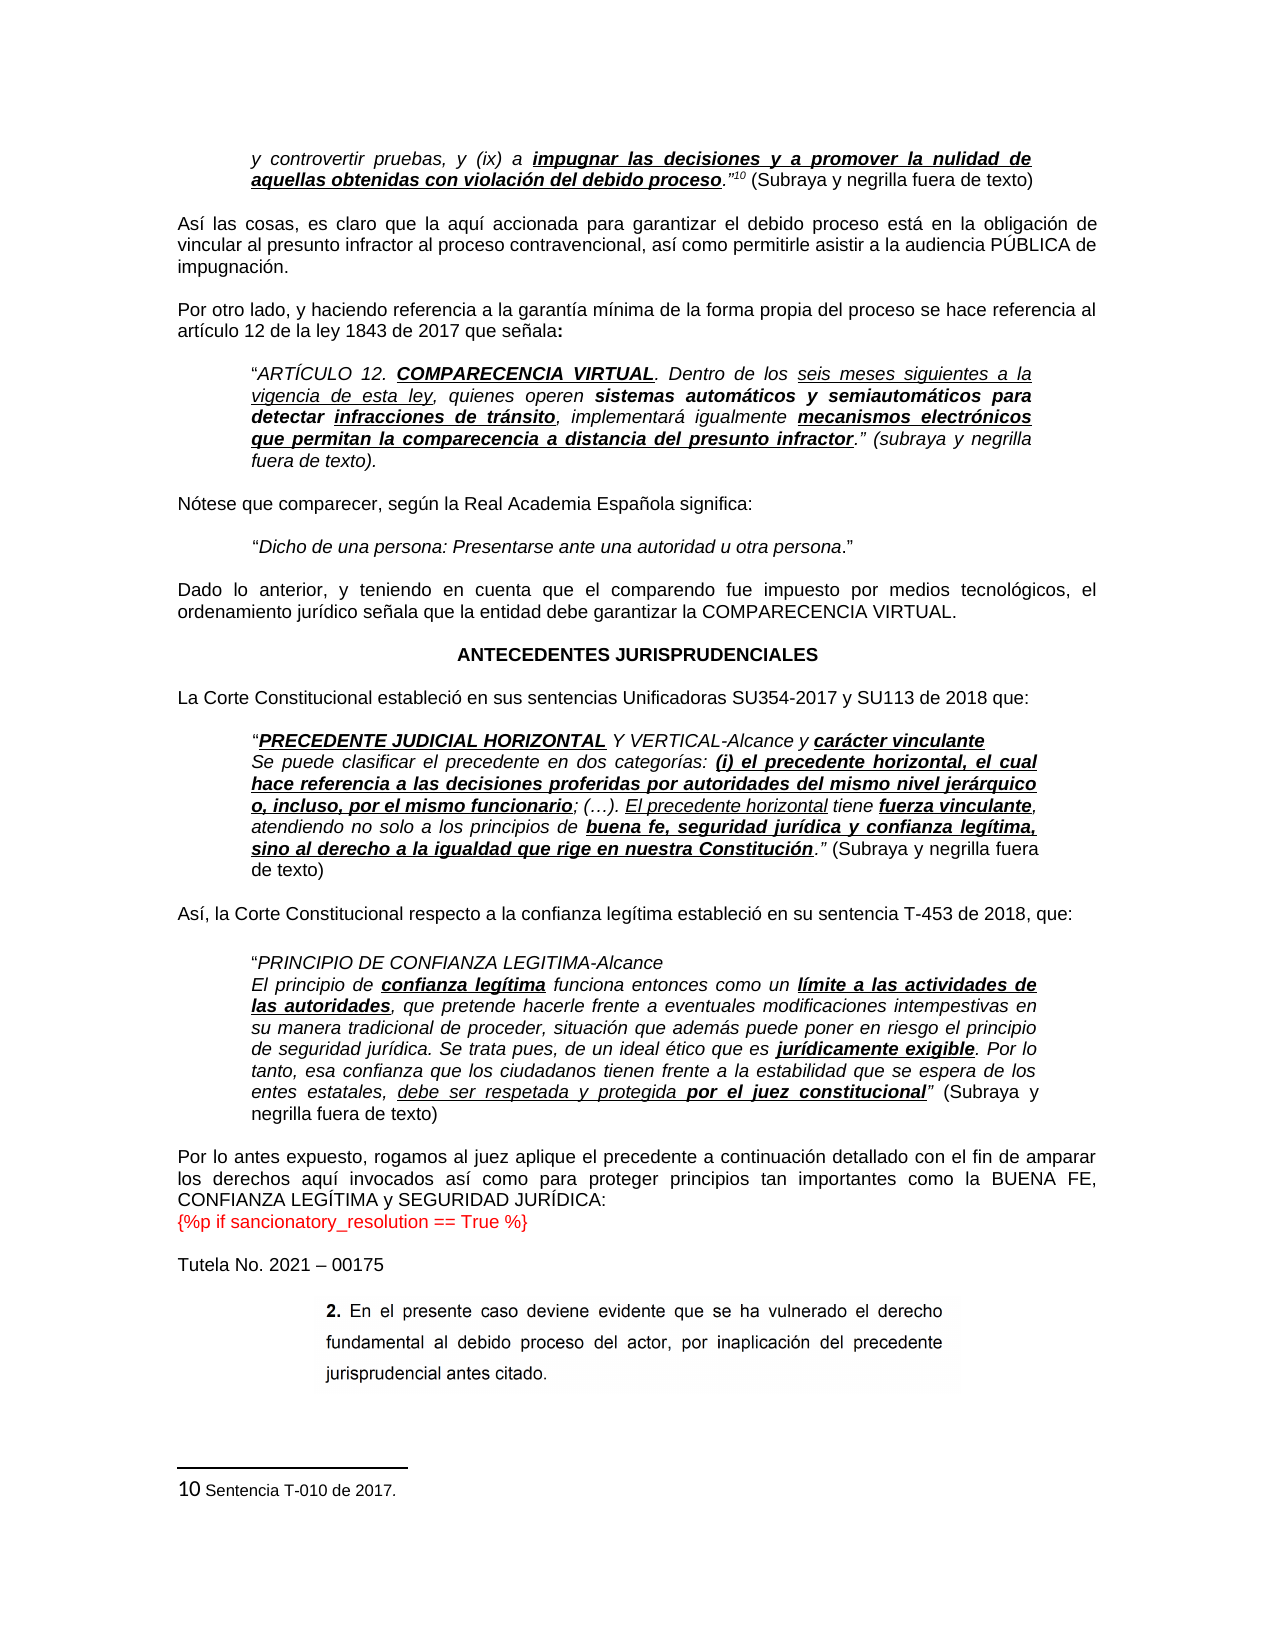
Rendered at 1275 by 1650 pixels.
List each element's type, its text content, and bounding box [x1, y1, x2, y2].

text El principio de confianza legítima funciona entonces como un límite a las actividades de las autoridades, que pretende hacerle frente a eventuales modificaciones intempestivas en su manera tradicional de proceder, situación que además puede poner en riesgo el principio de seguridad jurídica. Se trata pues, de un ideal ético que es jurídicamente exigible. Por lo tanto, esa confianza que los ciudadanos tienen frente a la estabilidad que se espera de los entes estatales, debe ser respetada y protegida por el juez constitucional” (Subraya y negrilla fuera de texto) [251, 973, 1039, 1124]
text La Corte Constitucional estableció en sus sentencias Unificadoras SU354-2017 y SU113 de 2018 que: [177, 687, 1098, 708]
text Así, la Corte Constitucional respecto a la confianza legítima estableció en su sentencia T-453 de 2018, que: [177, 902, 1098, 924]
text “PRECEDENTE JUDICIAL HORIZONTAL Y VERTICAL-Alcance y carácter vinculante [177, 730, 1098, 751]
text ANTECEDENTES JURISPRUDENCIALES [177, 643, 1098, 665]
text Por otro lado, y haciendo referencia a la garantía mínima de la forma propia del proceso se hace referencia al artículo 12 de la ley 1843 de 2017 que señala: [177, 298, 1098, 342]
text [251, 148, 1034, 191]
text Tutela No. 2021 – 00175 [177, 1254, 1098, 1275]
picture [314, 1296, 962, 1394]
text “ARTÍCULO 12. COMPARECENCIA VIRTUAL. Dentro de los seis meses siguientes a la vigencia de esta ley, quienes operen sistemas automáticos y semiautomáticos para detectar infracciones de tránsito, implementará igualmente mecanismos electrónicos que permitan la comparecencia a distancia del presunto infractor.” (subraya y negrilla fuera de texto). [251, 363, 1034, 471]
text “PRINCIPIO DE CONFIANZA LEGITIMA-Alcance [177, 952, 1098, 973]
text Dado lo anterior, y teniendo en cuenta que el comparendo fue impuesto por medios tecnológicos, el ordenamiento jurídico señala que la entidad debe garantizar la COMPARECENCIA VIRTUAL. [177, 579, 1098, 622]
text Se puede clasificar el precedente en dos categorías: (i) el precedente horizontal, el cual hace referencia a las decisiones proferidas por autoridades del mismo nivel jerárquico o, incluso, por el mismo funcionario; (…). El precedente horizontal tiene fuerza vinculante, atendiendo no solo a los principios de buena fe, seguridad jurídica y confianza legítima, sino al derecho a la igualdad que rige en nuestra Constitución.” (Subraya y negrilla fuera de texto) [251, 751, 1039, 881]
text Por lo antes expuesto, rogamos al juez aplique el precedente a continuación detallado con el fin de amparar los derechos aquí invocados así como para proteger principios tan importantes como la BUENA FE, CONFIANZA LEGÍTIMA y SEGURIDAD JURÍDICA: [177, 1146, 1098, 1211]
text Así las cosas, es claro que la aquí accionada para garantizar el debido proceso está en la obligación de vincular al presunto infractor al proceso contravencional, así como permitirle asistir a la audiencia PÚBLICA de impugnación. [177, 212, 1098, 277]
text “Dicho de una persona: Presentarse ante una autoridad u otra persona.” [177, 536, 1098, 557]
text {%p if sancionatory_resolution == True %} [177, 1211, 1098, 1232]
text Nótese que comparecer, según la Real Academia Española significa: [177, 493, 1098, 514]
